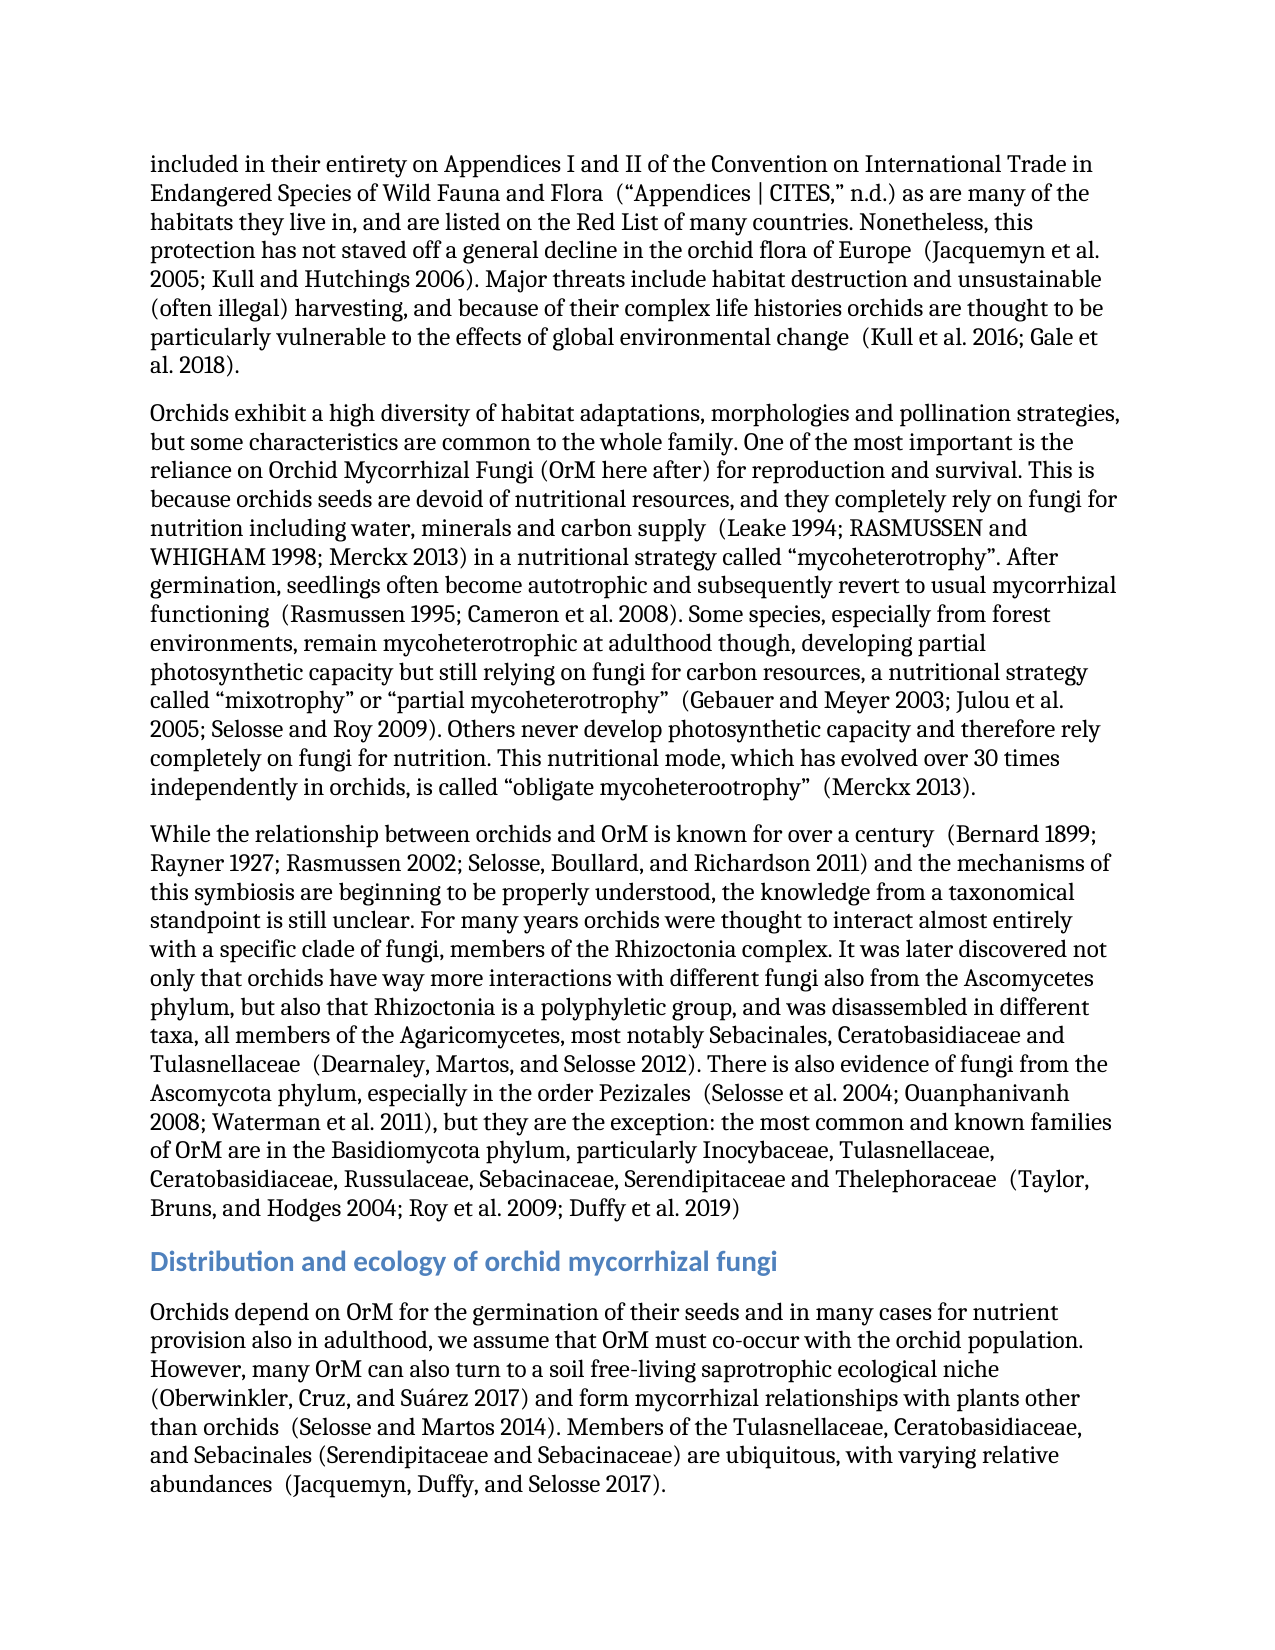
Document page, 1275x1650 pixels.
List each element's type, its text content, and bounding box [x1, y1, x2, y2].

text Orchids exhibit a high diversity of habitat adaptations, morphologies and pollination strategies, but some characteristics are common to the whole family. One of the most important is the reliance on Orchid Mycorrhizal Fungi (OrM here after) for reproduction and survival. This is because orchids seeds are devoid of nutritional resources, and they completely rely on fungi for nutrition including water, minerals and carbon supply (Leake 1994; RASMUSSEN and WHIGHAM 1998; Merckx 2013) in a nutritional strategy called “mycoheterotrophy”. After germination, seedlings often become autotrophic and subsequently revert to usual mycorrhizal functioning (Rasmussen 1995; Cameron et al. 2008). Some species, especially from forest environments, remain mycoheterotrophic at adulthood though, developing partial photosynthetic capacity but still relying on fungi for carbon resources, a nutritional strategy called “mixotrophy” or “partial mycoheterotrophy” (Gebauer and Meyer 2003; Julou et al. 2005; Selosse and Roy 2009). Others never develop photosynthetic capacity and therefore rely completely on fungi for nutrition. This nutritional mode, which has evolved over 30 times independently in orchids, is called “obligate mycoheterootrophy” (Merckx 2013). [150, 399, 1125, 801]
text Orchids depend on OrM for the germination of their seeds and in many cases for nutrient provision also in adulthood, we assume that OrM must co-occur with the orchid population. However, many OrM can also turn to a soil free-living saprotrophic ecological niche (Oberwinkler, Cruz, and Suárez 2017) and form mycorrhizal relationships with plants other than orchids (Selosse and Martos 2014). Members of the Tulasnellaceae, Ceratobasidiaceae, and Sebacinales (Serendipitaceae and Sebacinaceae) are ubiquitous, with varying relative abundances (Jacquemyn, Duffy, and Selosse 2017). [150, 1298, 1125, 1499]
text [150, 150, 1125, 380]
text While the relationship between orchids and OrM is known for over a century (Bernard 1899; Rayner 1927; Rasmussen 2002; Selosse, Boullard, and Richardson 2011) and the mechanisms of this symbiosis are beginning to be properly understood, the knowledge from a taxonomical standpoint is still unclear. For many years orchids were thought to interact almost entirely with a specific clade of fungi, members of the Rhizoctonia complex. It was later discovered not only that orchids have way more interactions with different fungi also from the Ascomycetes phylum, but also that Rhizoctonia is a polyphyletic group, and was disassembled in different taxa, all members of the Agaricomycetes, most notably Sebacinales, Ceratobasidiaceae and Tulasnellaceae (Dearnaley, Martos, and Selosse 2012). There is also evidence of fungi from the Ascomycota phylum, especially in the order Pezizales (Selosse et al. 2004; Ouanphanivanh 2008; Waterman et al. 2011), but they are the exception: the most common and known families of OrM are in the Basidiomycota phylum, particularly Inocybaceae, Tulasnellaceae, Ceratobasidiaceae, Russulaceae, Sebacinaceae, Serendipitaceae and Thelephoraceae (Taylor, Bruns, and Hodges 2004; Roy et al. 2009; Duffy et al. 2019) [150, 820, 1125, 1222]
subtitle Distribution and ecology of orchid mycorrhizal fungi [150, 1243, 1125, 1279]
